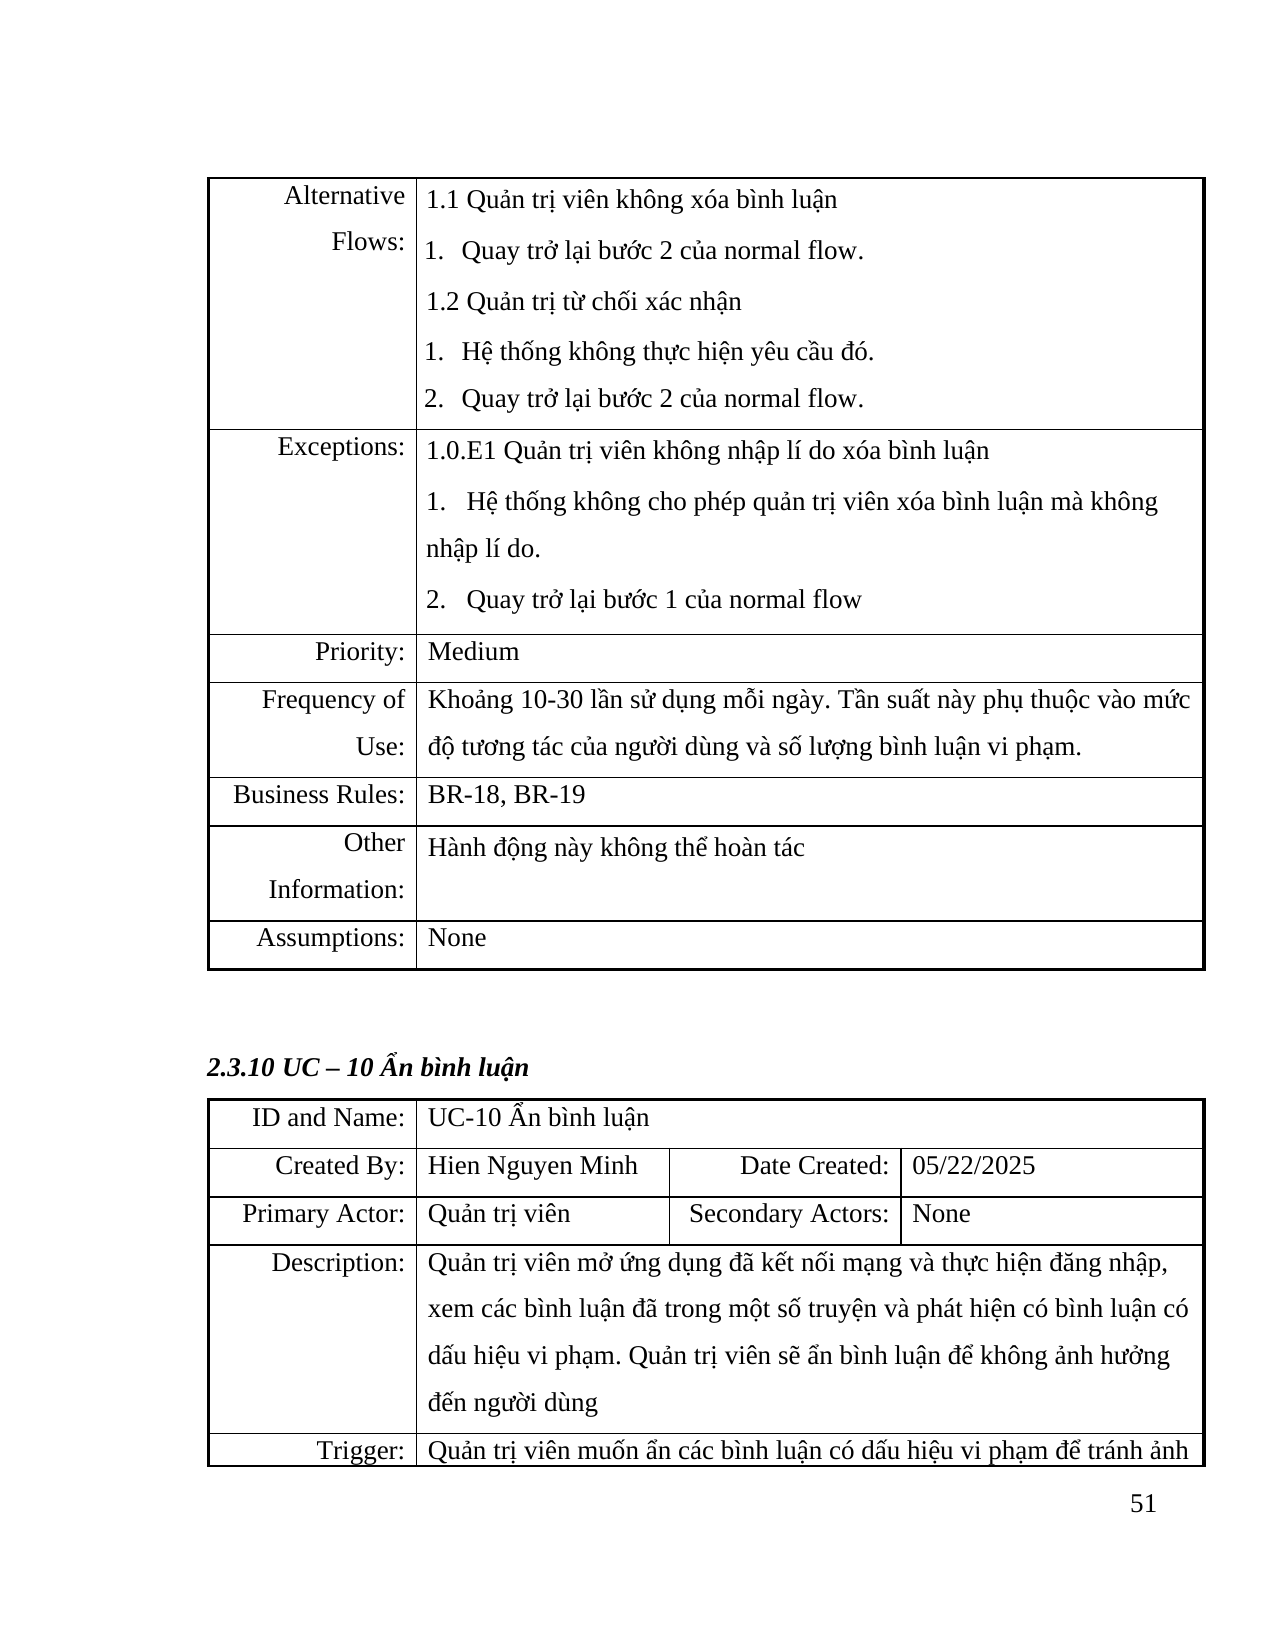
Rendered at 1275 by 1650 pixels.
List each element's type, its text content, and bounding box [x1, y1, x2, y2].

table_header ID and Name: [210, 1101, 416, 1148]
table_cell Quản trị viên mở ứng dụng đã kết nối mạng và thực hiện đăng nhập, xem các bình luận đã trong một số truyện và phát hiện có bình luận có dấu hiệu vi phạm. Quản trị viên sẽ ẩn bình luận để không ảnh hưởng đến người dùng [417, 1246, 1202, 1432]
table_cell Priority: [210, 635, 416, 682]
table_cell 1.1 Quản trị viên không xóa bình luận Quay trở lại bước 2 của normal flow. 1.2 Quản trị từ chối xác nhận Hệ thống không thực hiện yêu cầu đó. Quay trở lại bước 2 của normal flow. [417, 179, 1202, 429]
table_cell Trigger: [210, 1434, 416, 1465]
table_cell Business Rules: [210, 778, 416, 825]
table_cell 05/22/2025 [902, 1149, 1202, 1196]
table_cell Alternative Flows: [210, 179, 416, 429]
table_cell Medium [417, 635, 1202, 682]
table_cell None [417, 922, 1202, 968]
table_cell Assumptions: [210, 922, 416, 968]
table_cell None [902, 1198, 1202, 1244]
table_cell Secondary Actors: [670, 1198, 900, 1244]
table_cell Date Created: [670, 1149, 900, 1196]
table_cell 1.0.E1 Quản trị viên không nhập lí do xóa bình luận 1. Hệ thống không cho phép quản trị viên xóa bình luận mà không nhập lí do. 2. Quay trở lại bước 1 của normal flow [417, 430, 1202, 634]
table_cell Hien Nguyen Minh [417, 1149, 669, 1196]
table_cell Hành động này không thể hoàn tác [417, 827, 1202, 920]
table_cell Primary Actor: [210, 1198, 416, 1244]
table_cell Exceptions: [210, 430, 416, 634]
table_header UC-10 Ẩn bình luận [417, 1101, 1202, 1148]
table_cell Other Information: [210, 827, 416, 920]
table_cell Description: [210, 1246, 416, 1432]
subtitle UC – 10 Ẩn bình luận [207, 1051, 1157, 1082]
table_cell Created By: [210, 1149, 416, 1196]
table_cell Quản trị viên [417, 1198, 669, 1244]
table_cell Frequency of Use: [210, 683, 416, 777]
table_cell Khoảng 10-30 lần sử dụng mỗi ngày. Tần suất này phụ thuộc vào mức độ tương tác của người dùng và số lượng bình luận vi phạm. [417, 683, 1202, 777]
table_cell BR-18, BR-19 [417, 778, 1202, 825]
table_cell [417, 1434, 1202, 1465]
